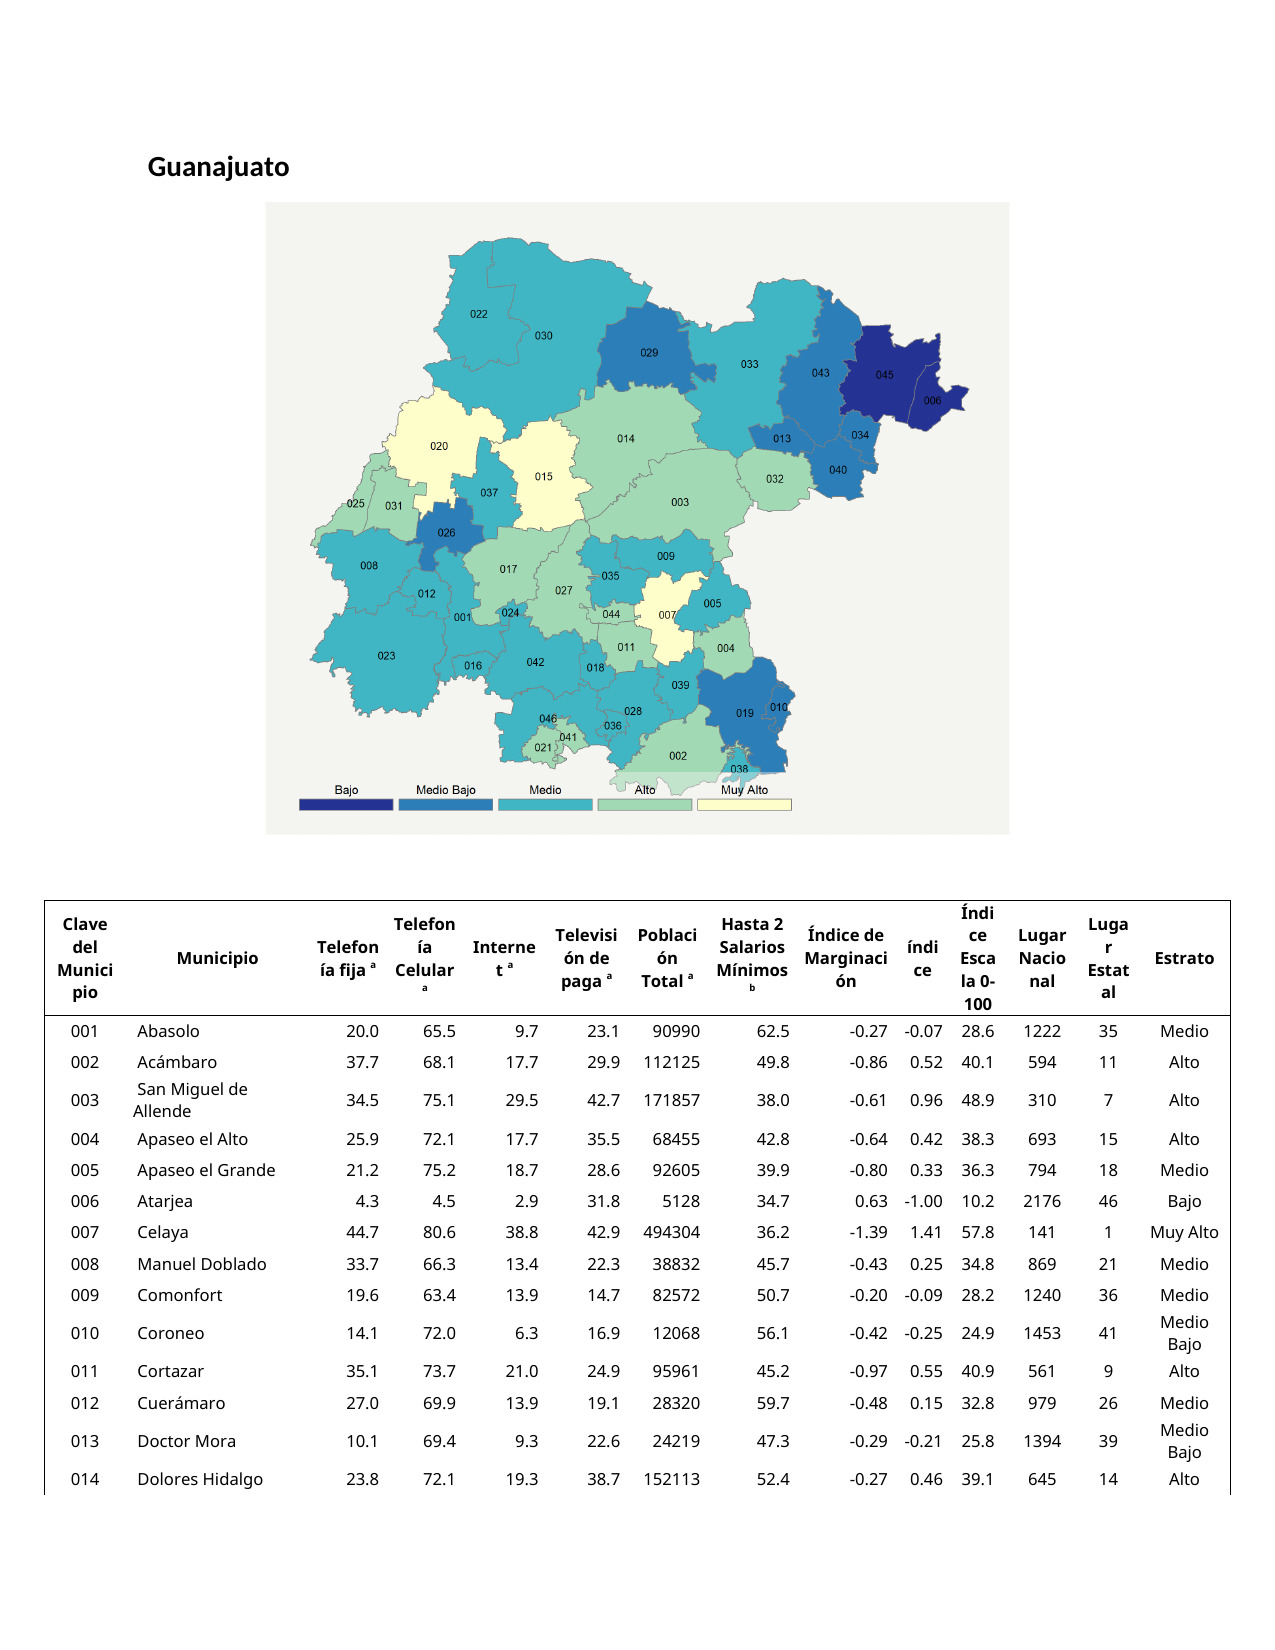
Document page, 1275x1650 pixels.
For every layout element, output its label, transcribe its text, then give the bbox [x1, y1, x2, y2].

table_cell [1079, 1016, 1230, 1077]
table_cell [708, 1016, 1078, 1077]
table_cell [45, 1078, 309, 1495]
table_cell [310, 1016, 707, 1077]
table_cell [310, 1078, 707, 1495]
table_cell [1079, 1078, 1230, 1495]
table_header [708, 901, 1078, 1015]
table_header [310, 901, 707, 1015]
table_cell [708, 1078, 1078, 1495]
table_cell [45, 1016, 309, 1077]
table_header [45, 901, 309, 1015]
picture [265, 202, 1011, 835]
text Guanajuato [148, 148, 1127, 183]
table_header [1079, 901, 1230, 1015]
